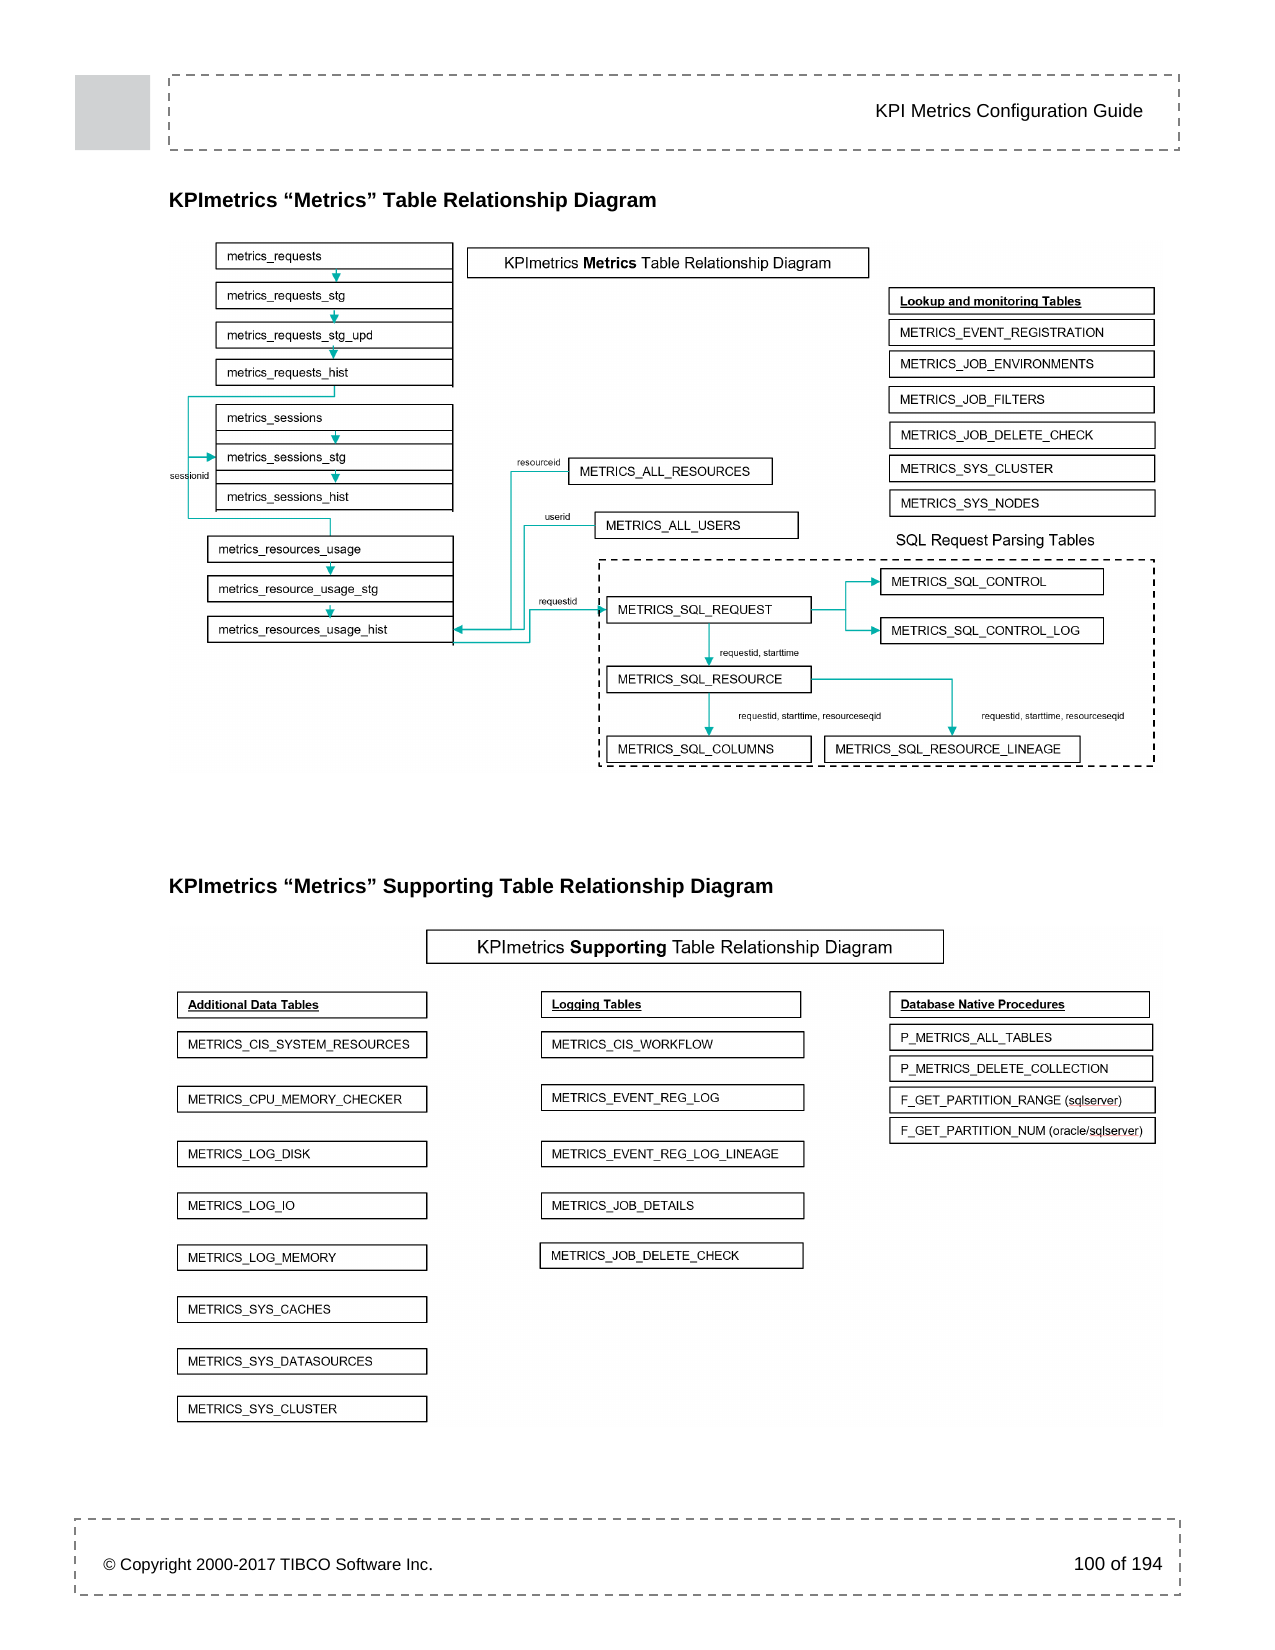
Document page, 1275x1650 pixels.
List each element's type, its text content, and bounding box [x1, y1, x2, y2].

picture [168, 240, 1163, 773]
picture [168, 926, 1163, 1427]
subtitle KPImetrics “Metrics” Supporting Table Relationship Diagram [169, 873, 1162, 897]
subtitle KPImetrics “Metrics” Table Relationship Diagram [169, 187, 1162, 211]
